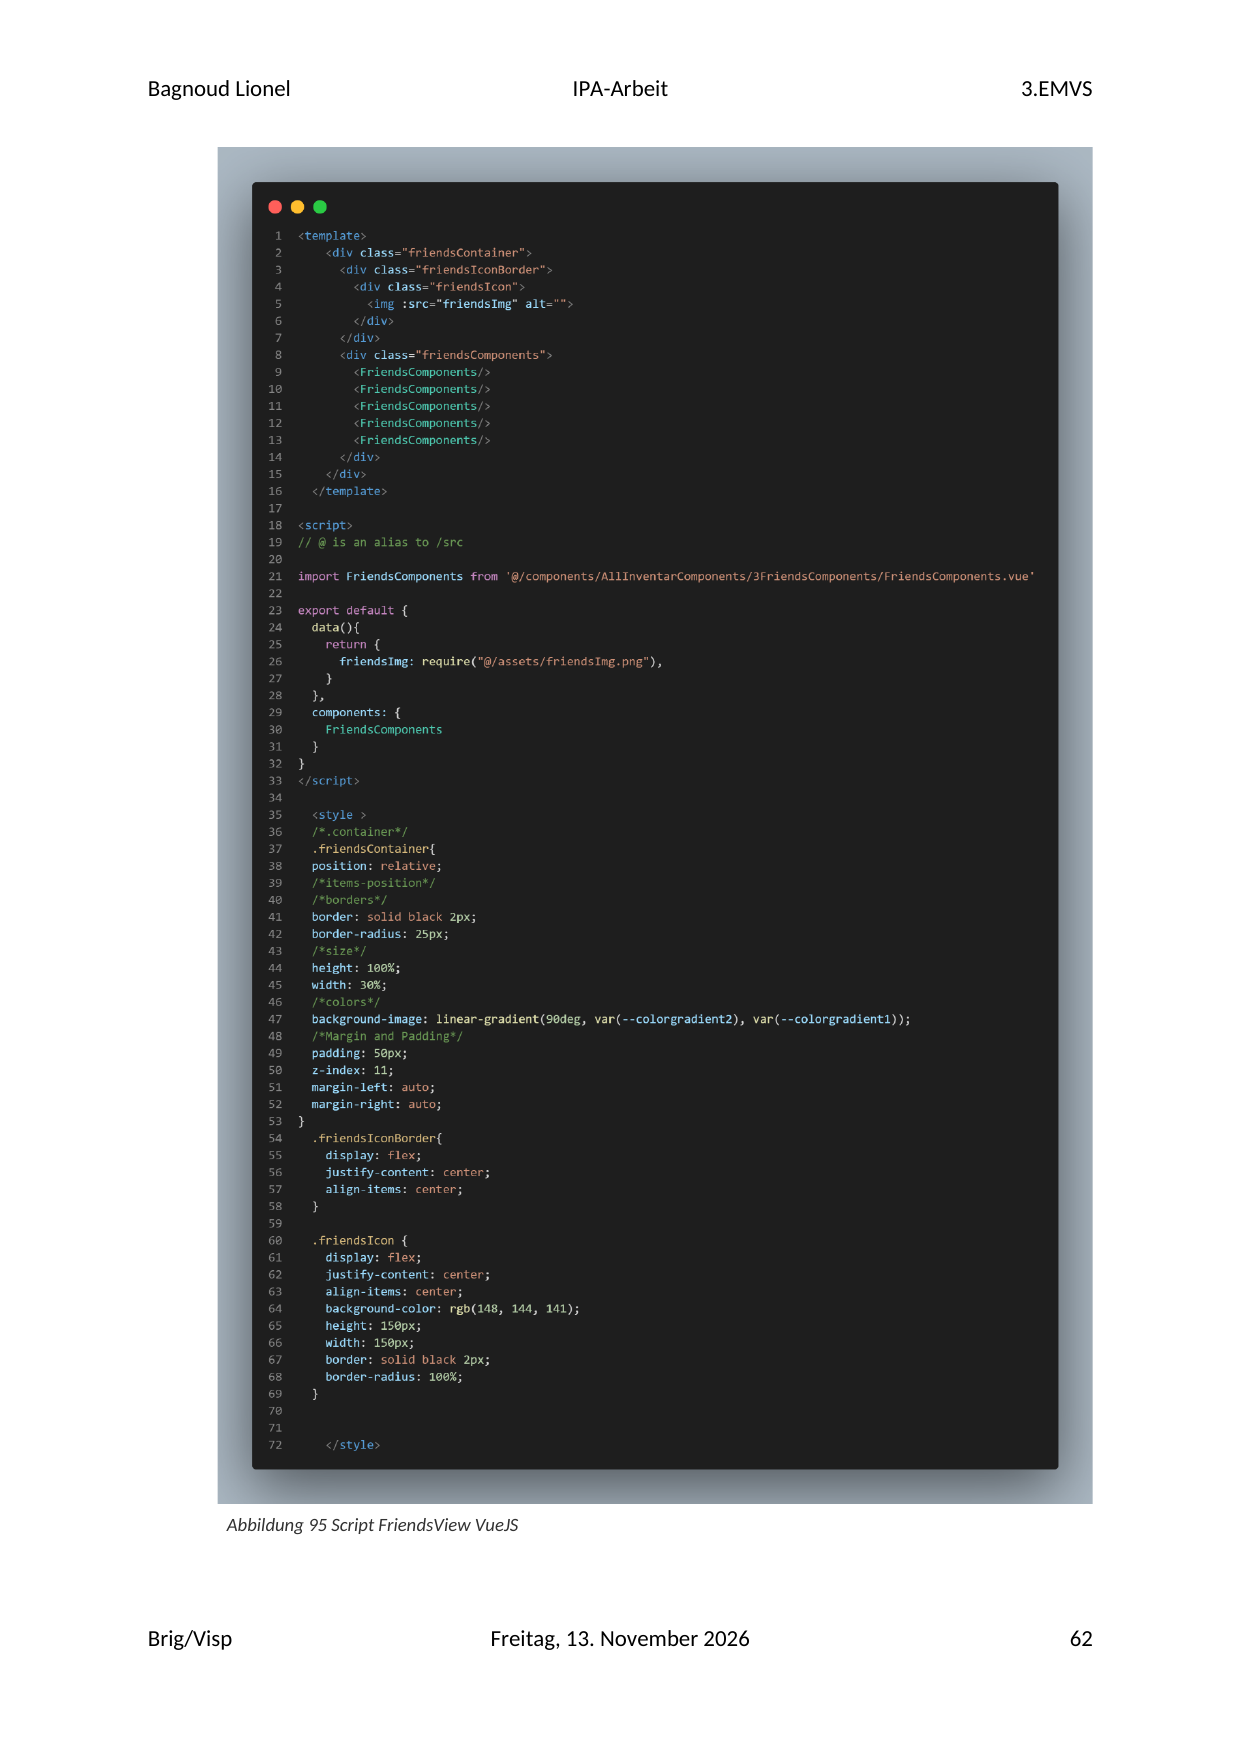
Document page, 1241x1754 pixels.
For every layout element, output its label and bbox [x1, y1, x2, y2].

picture [217, 147, 1093, 1504]
